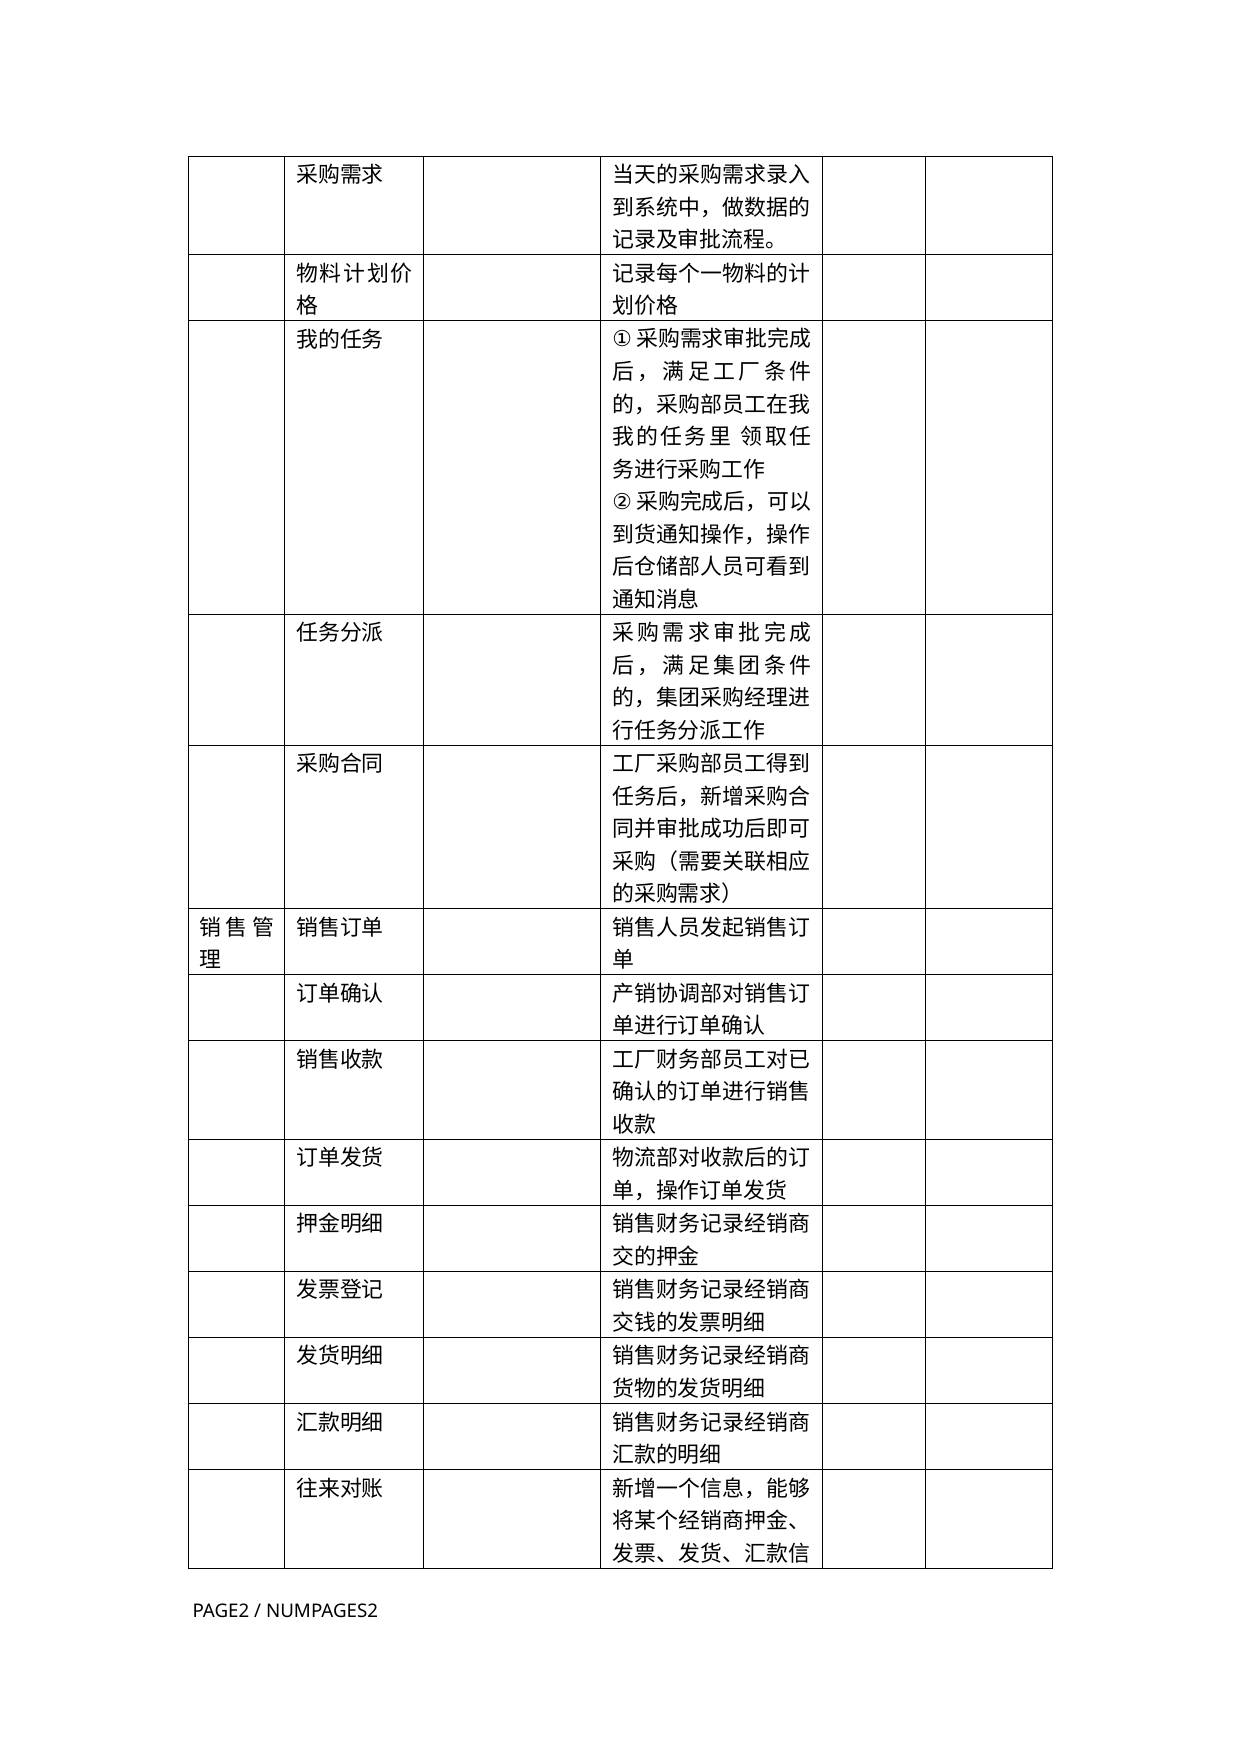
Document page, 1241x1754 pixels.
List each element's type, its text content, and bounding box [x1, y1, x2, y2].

table_cell [189, 1470, 284, 1568]
table_cell [823, 1041, 925, 1139]
table_cell [424, 1470, 600, 1568]
table_cell [424, 975, 600, 1040]
table_cell 销售财务记录经销商交钱的发票明细 [601, 1272, 822, 1337]
table_cell 物料计划价格 [285, 255, 423, 320]
table_cell [189, 1041, 284, 1139]
table_cell [823, 975, 925, 1040]
table_cell 物流部对收款后的订单，操作订单发货 [601, 1140, 822, 1205]
table_cell [823, 1470, 925, 1568]
table_cell [926, 1041, 1052, 1139]
table_cell [823, 1140, 925, 1205]
table_cell [424, 157, 600, 254]
table_cell 工厂财务部员工对已确认的订单进行销售收款 [601, 1041, 822, 1139]
table_cell [424, 909, 600, 974]
table_cell 采购需求 [285, 157, 423, 254]
table_cell 销售管理 [189, 909, 284, 974]
table_cell [926, 909, 1052, 974]
table_cell 采购需求审批完成后，满足集团条件的，集团采购经理进行任务分派工作 [601, 615, 822, 745]
table_cell [823, 1206, 925, 1271]
table_cell [823, 321, 925, 614]
table_cell 销售订单 [285, 909, 423, 974]
table_cell 记录每个一物料的计划价格 [601, 255, 822, 320]
table_cell [189, 615, 284, 745]
table_cell 销售人员发起销售订单 [601, 909, 822, 974]
table_cell [926, 1470, 1052, 1568]
table_cell [926, 975, 1052, 1040]
table_cell [424, 615, 600, 745]
table_cell [926, 1338, 1052, 1403]
table_cell [189, 746, 284, 908]
table_cell [189, 1206, 284, 1271]
table_cell 发票登记 [285, 1272, 423, 1337]
table_cell [926, 321, 1052, 614]
table_cell 采购合同 [285, 746, 423, 908]
table_cell [424, 1272, 600, 1337]
table_cell [424, 746, 600, 908]
table_cell [189, 1404, 284, 1469]
table_cell 销售收款 [285, 1041, 423, 1139]
table_cell [424, 321, 600, 614]
table_cell 销售财务记录经销商货物的发货明细 [601, 1338, 822, 1403]
table_cell [823, 1404, 925, 1469]
table_cell [189, 1272, 284, 1337]
table_cell [189, 321, 284, 614]
table_cell [823, 1272, 925, 1337]
table_cell ①采购需求审批完成后，满足工厂条件的，采购部员工在我 我的任务里 领取任务进行采购工作 ②采购完成后，可以 到货通知操作，操作后仓储部人员可看到通知消息 [601, 321, 822, 614]
table_cell 任务分派 [285, 615, 423, 745]
table_cell [926, 1272, 1052, 1337]
table_cell [926, 255, 1052, 320]
table_cell 我的任务 [285, 321, 423, 614]
table_cell 订单确认 [285, 975, 423, 1040]
table_cell 押金明细 [285, 1206, 423, 1271]
table_cell [189, 157, 284, 254]
table_cell [189, 255, 284, 320]
table_cell 往来对账 [285, 1470, 423, 1568]
table_cell [926, 1140, 1052, 1205]
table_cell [601, 1470, 822, 1568]
table_cell [823, 157, 925, 254]
table_cell 销售财务记录经销商汇款的明细 [601, 1404, 822, 1469]
table_cell [823, 909, 925, 974]
table_cell 产销协调部对销售订单进行订单确认 [601, 975, 822, 1040]
table_cell [823, 615, 925, 745]
table_cell 当天的采购需求录入到系统中，做数据的记录及审批流程。 [601, 157, 822, 254]
table_cell [424, 1140, 600, 1205]
table_cell 订单发货 [285, 1140, 423, 1205]
table_cell [189, 1338, 284, 1403]
table_cell [189, 975, 284, 1040]
table_cell 汇款明细 [285, 1404, 423, 1469]
table_cell [189, 1140, 284, 1205]
table_cell 工厂采购部员工得到任务后，新增采购合同并审批成功后即可采购（需要关联相应的采购需求） [601, 746, 822, 908]
table_cell [823, 746, 925, 908]
table_cell [823, 1338, 925, 1403]
table_cell [926, 1206, 1052, 1271]
table_cell [926, 1404, 1052, 1469]
table_cell 发货明细 [285, 1338, 423, 1403]
table_cell [424, 1041, 600, 1139]
table_cell [823, 255, 925, 320]
table_cell [926, 157, 1052, 254]
table_cell [424, 1404, 600, 1469]
table_cell [424, 1206, 600, 1271]
table_cell 销售财务记录经销商交的押金 [601, 1206, 822, 1271]
table_cell [926, 615, 1052, 745]
table_cell [926, 746, 1052, 908]
table_cell [424, 255, 600, 320]
table_cell [424, 1338, 600, 1403]
